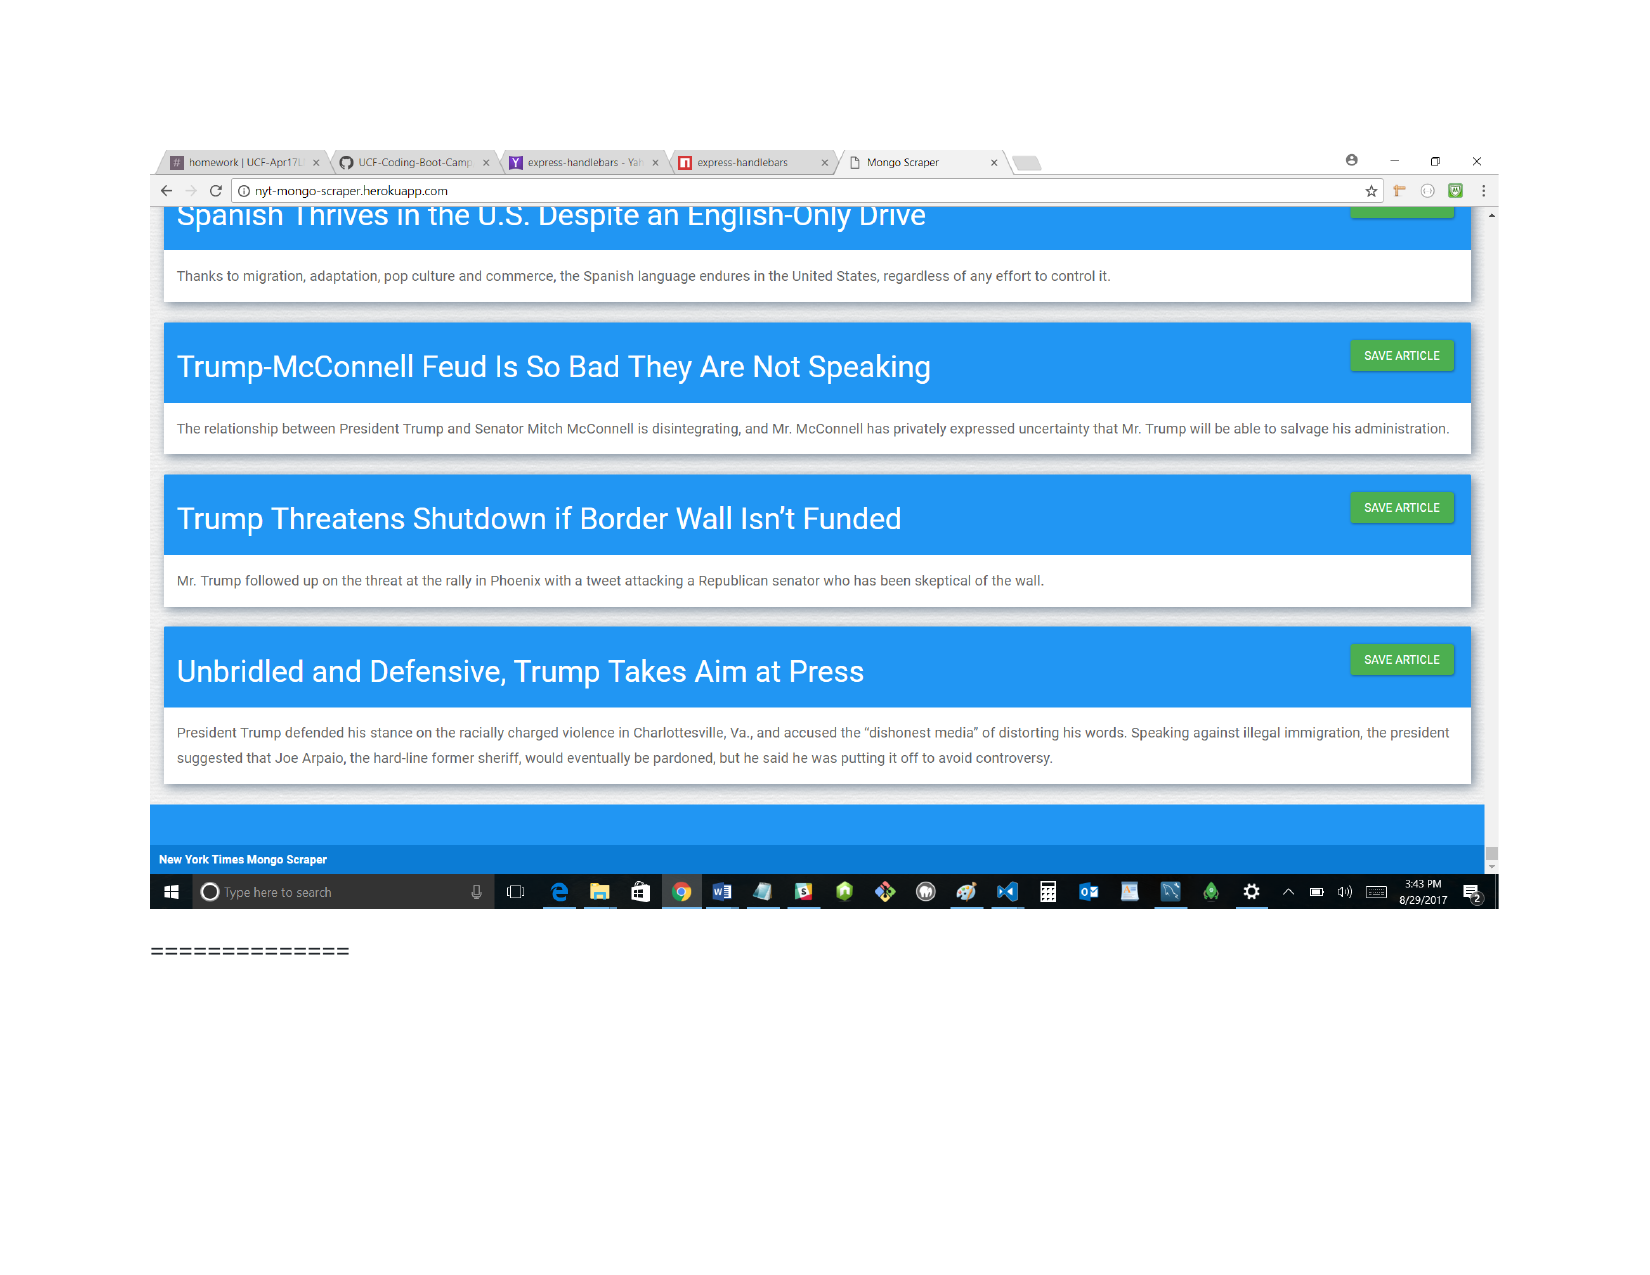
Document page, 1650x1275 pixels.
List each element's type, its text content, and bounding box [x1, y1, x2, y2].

text ============== [150, 934, 1500, 968]
picture [150, 150, 1499, 909]
